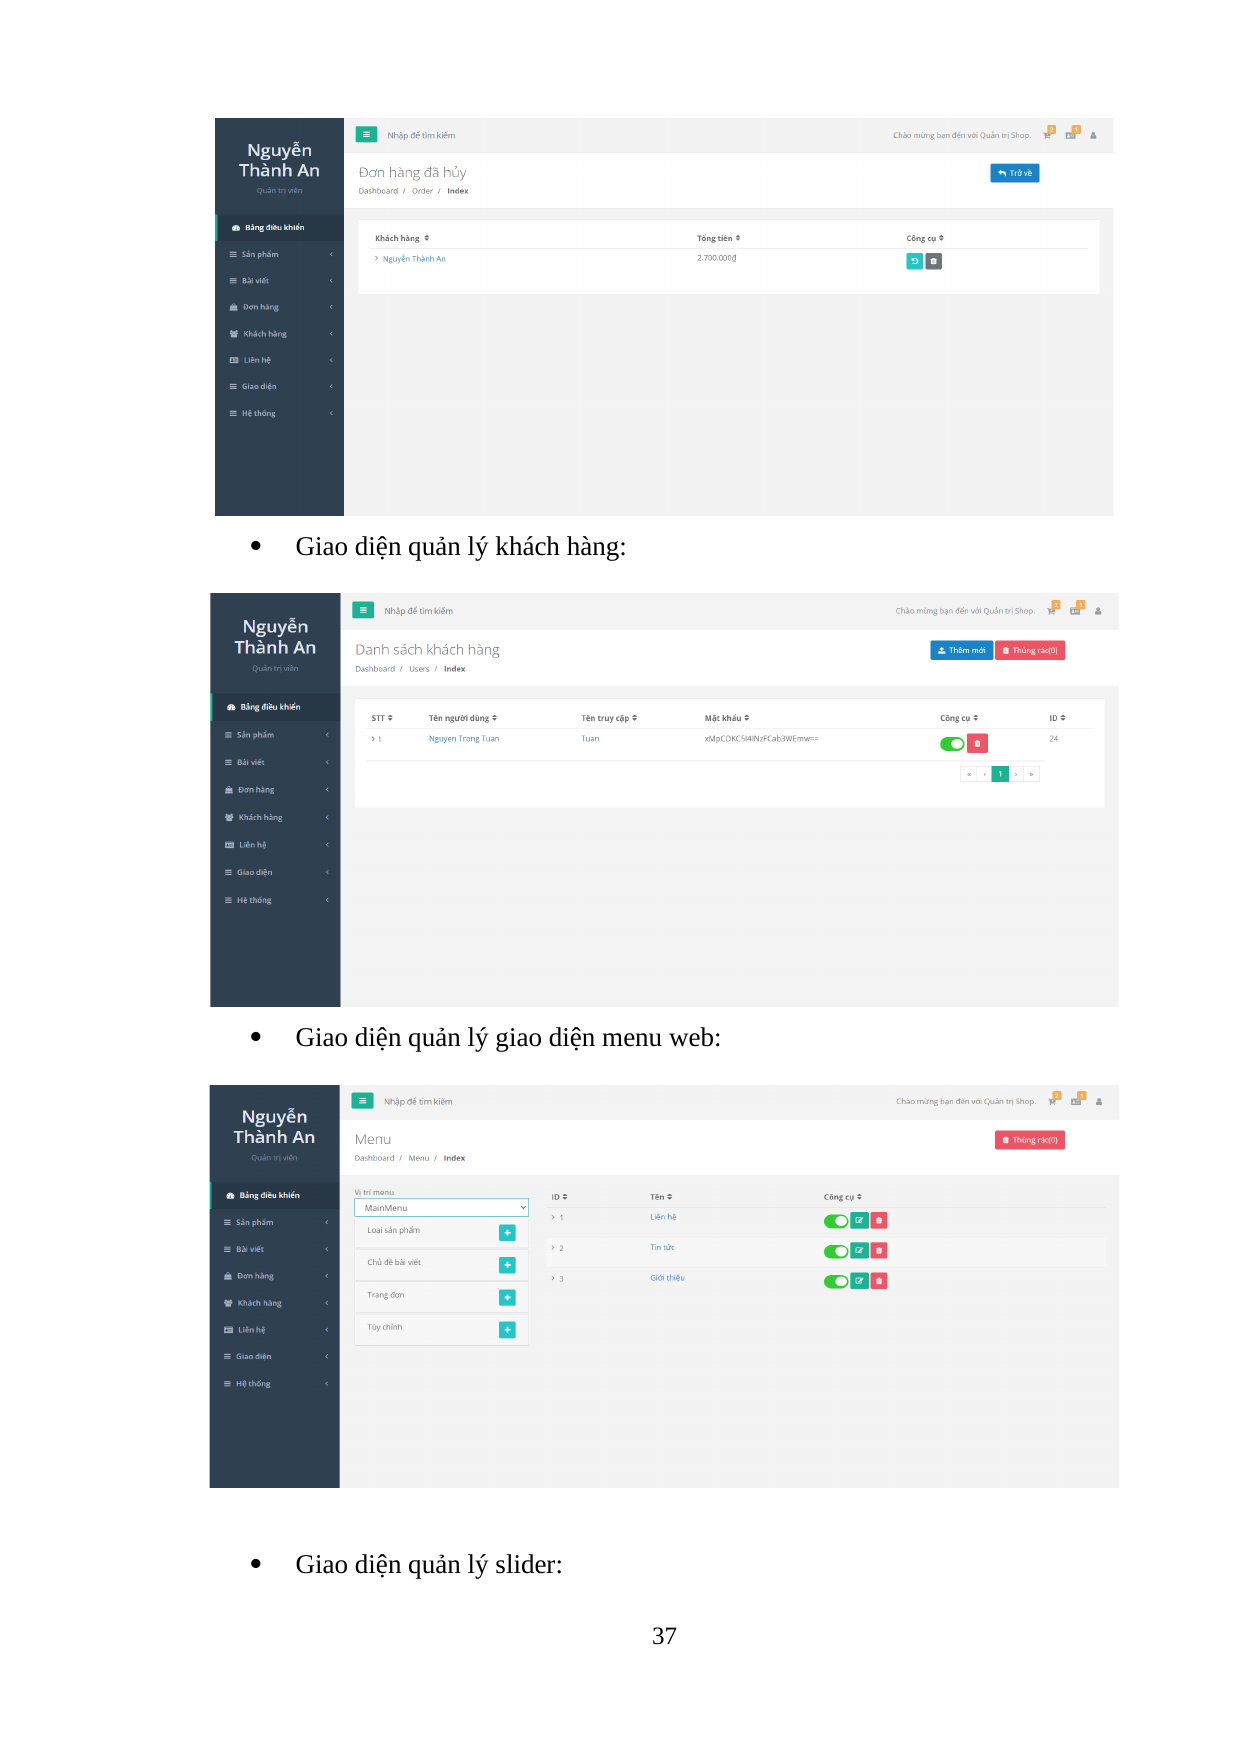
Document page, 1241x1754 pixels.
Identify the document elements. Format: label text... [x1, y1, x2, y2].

picture [215, 118, 1114, 516]
list Giao diện quản lý giao diện menu web: [251, 1021, 1152, 1053]
picture [210, 593, 1119, 1007]
list Giao diện quản lý khách hàng: [251, 530, 1152, 561]
list Giao diện quản lý slider: [251, 1548, 1152, 1579]
picture [209, 1085, 1120, 1488]
